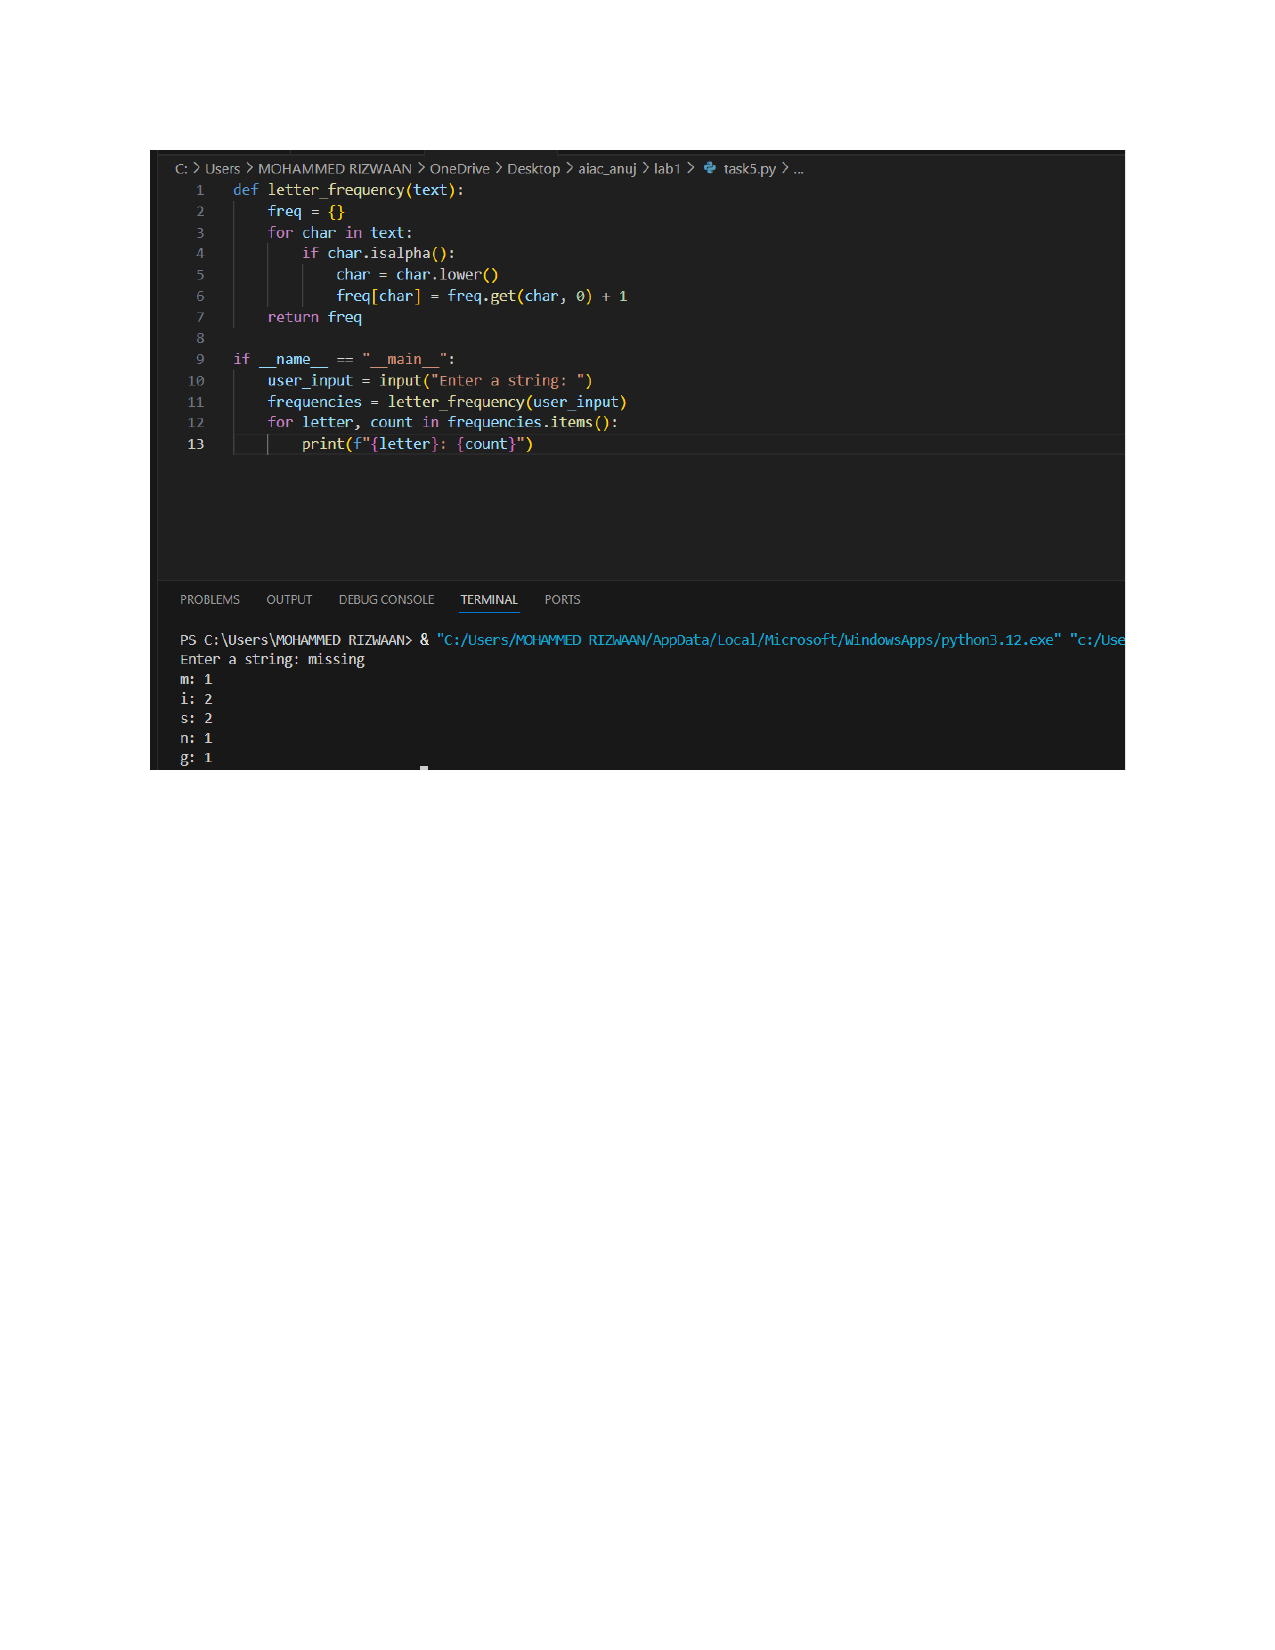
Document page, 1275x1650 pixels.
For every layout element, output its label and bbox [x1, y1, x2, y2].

picture [150, 150, 1125, 770]
